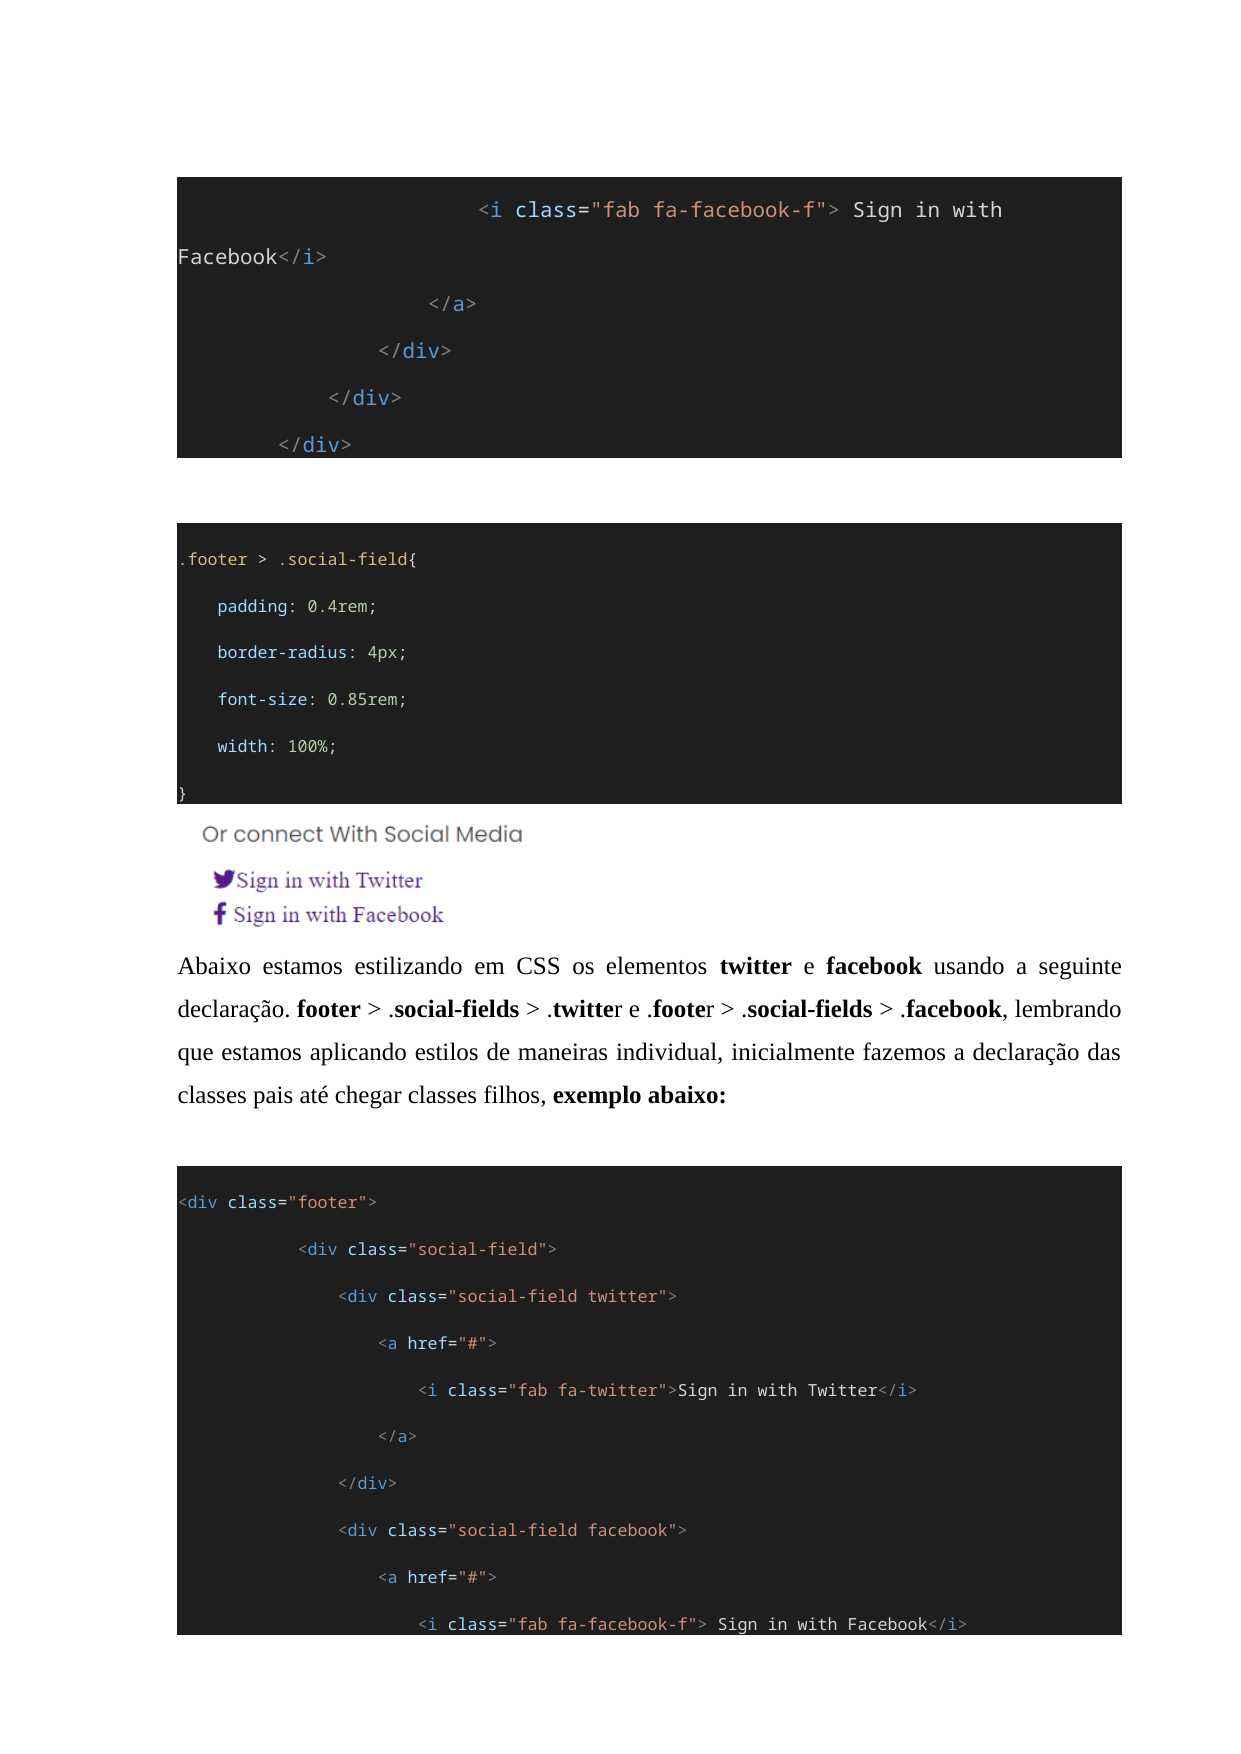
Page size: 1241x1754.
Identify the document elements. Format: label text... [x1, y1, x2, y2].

text <i class="fab fa-twitter">Sign in with Twitter</i> [177, 1354, 1122, 1401]
text </div> [177, 318, 1122, 365]
text </a> [177, 1401, 1122, 1448]
text <div class="social-field twitter"> [177, 1260, 1122, 1307]
text <i class="fab fa-facebook-f"> Sign in with Facebook</i> [177, 1588, 1122, 1635]
text <div class="social-field"> [177, 1213, 1122, 1260]
text </a> [177, 271, 1122, 318]
text font-size: 0.85rem; [177, 664, 1122, 711]
text <div class="footer"> [177, 1166, 1122, 1213]
text <i class="fab fa-facebook-f"> Sign in with Facebook</i> [177, 177, 1122, 271]
text </div> [177, 412, 1122, 458]
text Abaixo estamos estilizando em CSS os elementos twitter e facebook usando a seguinte declaração. footer > .social-fields > .twitter e .footer > .social-fields > .facebook, lembrando que estamos aplicando estilos de maneiras individual, inicialmente fazemos a declaração das classes pais até chegar classes filhos, exemplo abaixo: [177, 951, 1122, 1109]
text </div> [177, 1448, 1122, 1494]
text <a href="#"> [177, 1541, 1122, 1588]
text width: 100%; [177, 711, 1122, 757]
picture [177, 804, 548, 937]
text padding: 0.4rem; [177, 570, 1122, 617]
text } [177, 757, 1122, 804]
text <a href="#"> [177, 1307, 1122, 1354]
text <div class="social-field facebook"> [177, 1494, 1122, 1541]
text .footer > .social-field{ [177, 523, 1122, 570]
text </div> [177, 365, 1122, 412]
text border-radius: 4px; [177, 617, 1122, 664]
